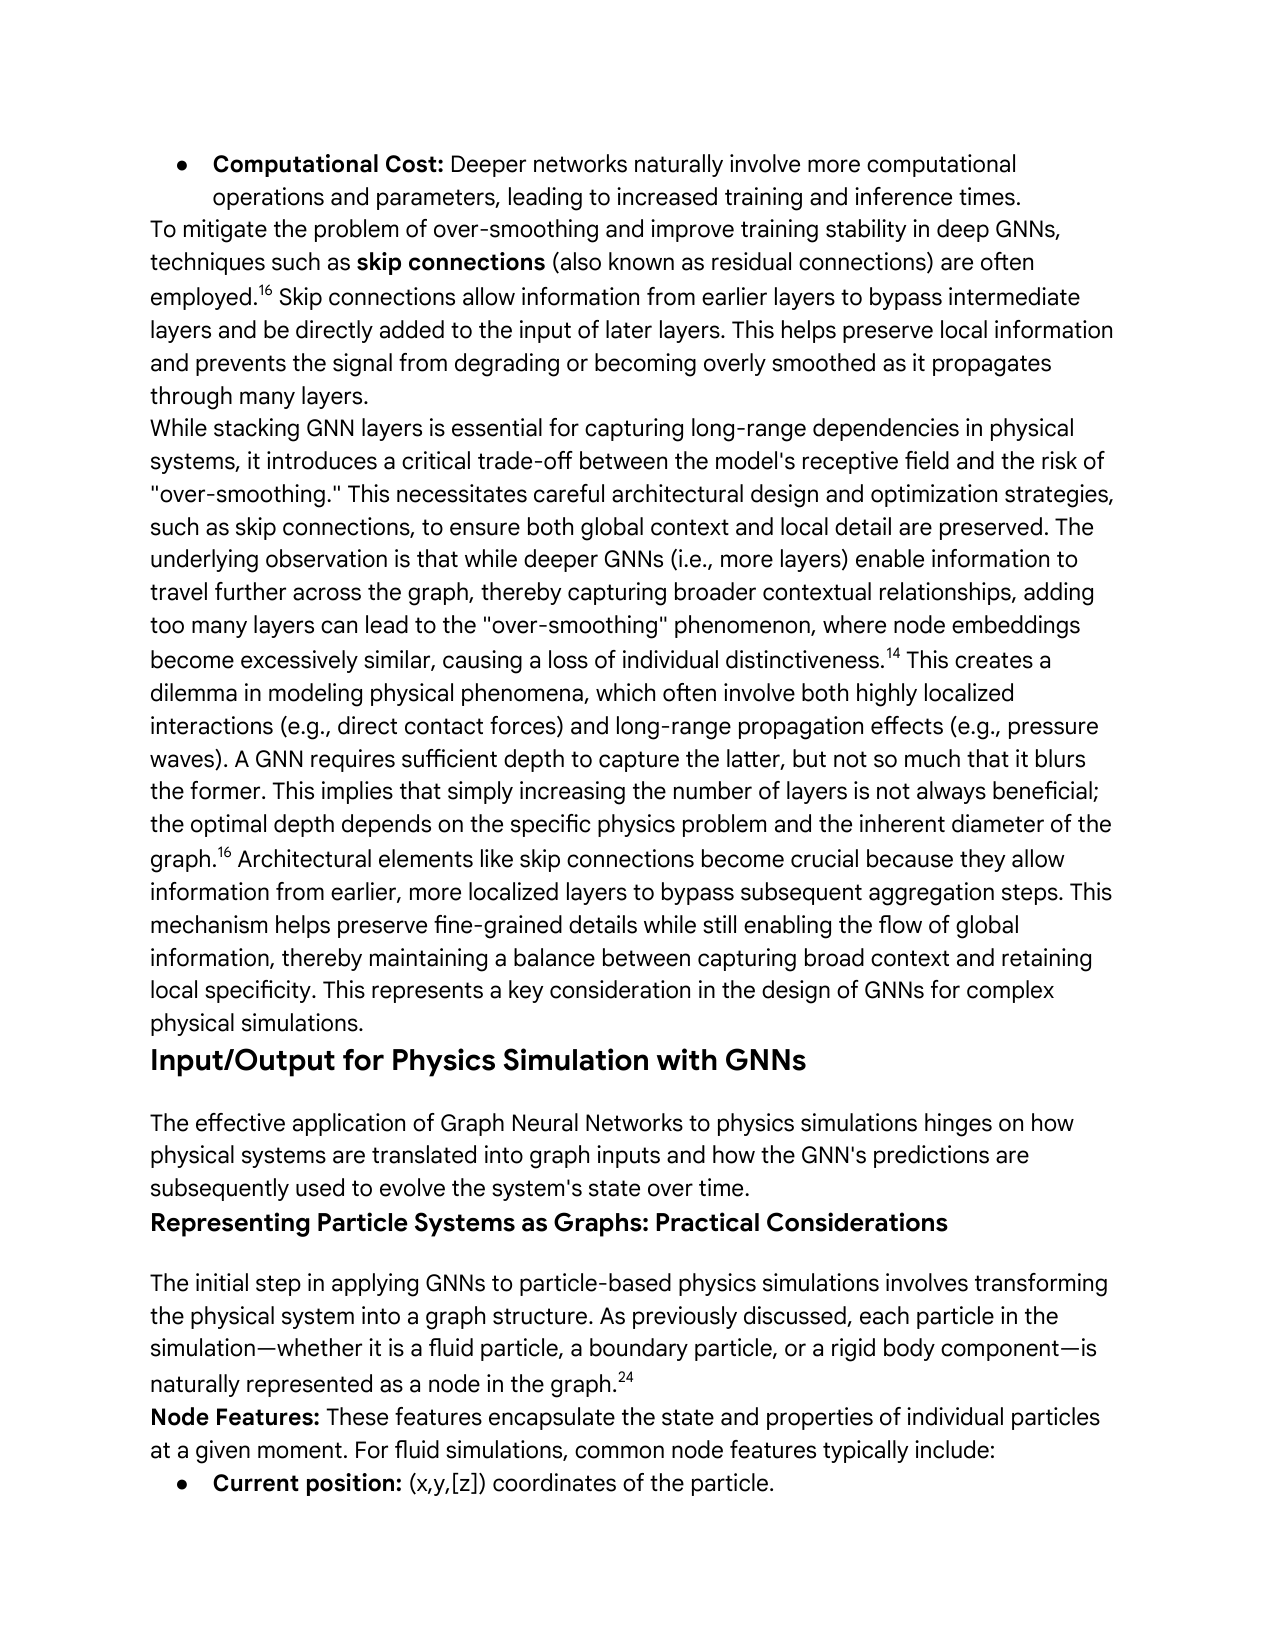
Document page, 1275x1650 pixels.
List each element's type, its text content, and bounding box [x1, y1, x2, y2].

list Computational Cost: Deeper networks naturally involve more computational operations and parameters, leading to increased training and inference times. [175, 150, 1125, 211]
text Node Features: These features encapsulate the state and properties of individual particles at a given moment. For fluid simulations, common node features typically include: [150, 1403, 1125, 1465]
list Current position: (x,y,[z]) coordinates of the particle. [175, 1469, 1125, 1498]
text The initial step in applying GNNs to particle-based physics simulations involves transforming the physical system into a graph structure. As previously discussed, each particle in the simulation—whether it is a fluid particle, a boundary particle, or a rigid body component—is naturally represented as a node in the graph.24 [150, 1269, 1125, 1399]
subtitle Input/Output for Physics Simulation with GNNs [150, 1042, 1125, 1079]
text To mitigate the problem of over-smoothing and improve training stability in deep GNNs, techniques such as skip connections (also known as residual connections) are often employed.16 Skip connections allow information from earlier layers to bypass intermediate layers and be directly added to the input of later layers. This helps preserve local information and prevents the signal from degrading or becoming overly smoothed as it propagates through many layers. [150, 215, 1125, 411]
text The effective application of Graph Neural Networks to physics simulations hinges on how physical systems are translated into graph inputs and how the GNN's predictions are subsequently used to evolve the system's state over time. [150, 1109, 1125, 1203]
text While stacking GNN layers is essential for capturing long-range dependencies in physical systems, it introduces a critical trade-off between the model's receptive field and the risk of "over-smoothing." This necessitates careful architectural design and optimization strategies, such as skip connections, to ensure both global context and local detail are preserved. The underlying observation is that while deeper GNNs (i.e., more layers) enable information to travel further across the graph, thereby capturing broader contextual relationships, adding too many layers can lead to the "over-smoothing" phenomenon, where node embeddings become excessively similar, causing a loss of individual distinctiveness.14 This creates a dilemma in modeling physical phenomena, which often involve both highly localized interactions (e.g., direct contact forces) and long-range propagation effects (e.g., pressure waves). A GNN requires sufficient depth to capture the latter, but not so much that it blurs the former. This implies that simply increasing the number of layers is not always beneficial; the optimal depth depends on the specific physics problem and the inherent diameter of the graph.16 Architectural elements like skip connections become crucial because they allow information from earlier, more localized layers to bypass subsequent aggregation steps. This mechanism helps preserve fine-grained details while still enabling the flow of global information, thereby maintaining a balance between capturing broad context and retaining local specificity. This represents a key consideration in the design of GNNs for complex physical simulations. [150, 415, 1125, 1038]
subtitle Representing Particle Systems as Graphs: Practical Considerations [150, 1207, 1125, 1238]
